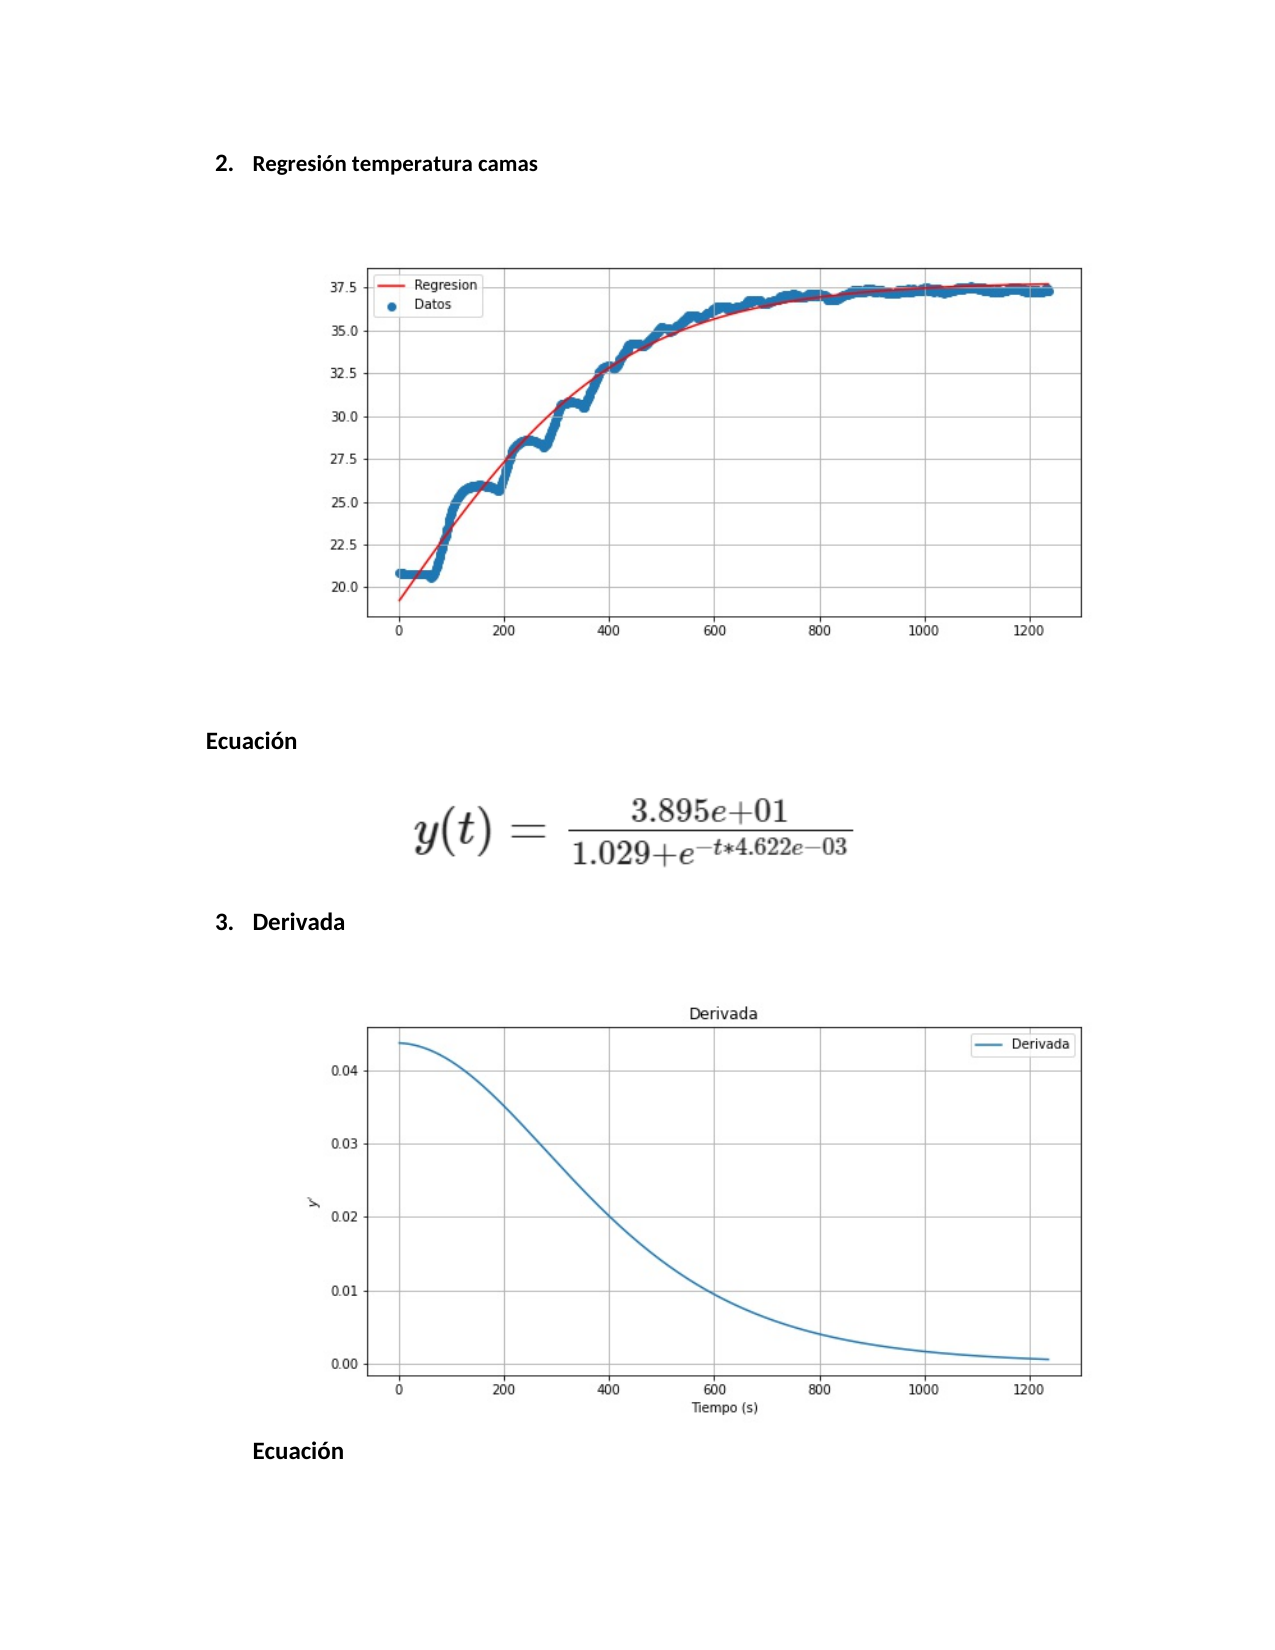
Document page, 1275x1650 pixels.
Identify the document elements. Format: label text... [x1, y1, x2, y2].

picture [252, 213, 1173, 674]
picture [252, 972, 1173, 1433]
picture [409, 775, 866, 888]
list Ecuación [252, 1435, 1098, 1465]
text Ecuación [177, 726, 1098, 756]
list Derivada [215, 906, 1098, 937]
list Regresión temperatura camas [215, 148, 1098, 178]
